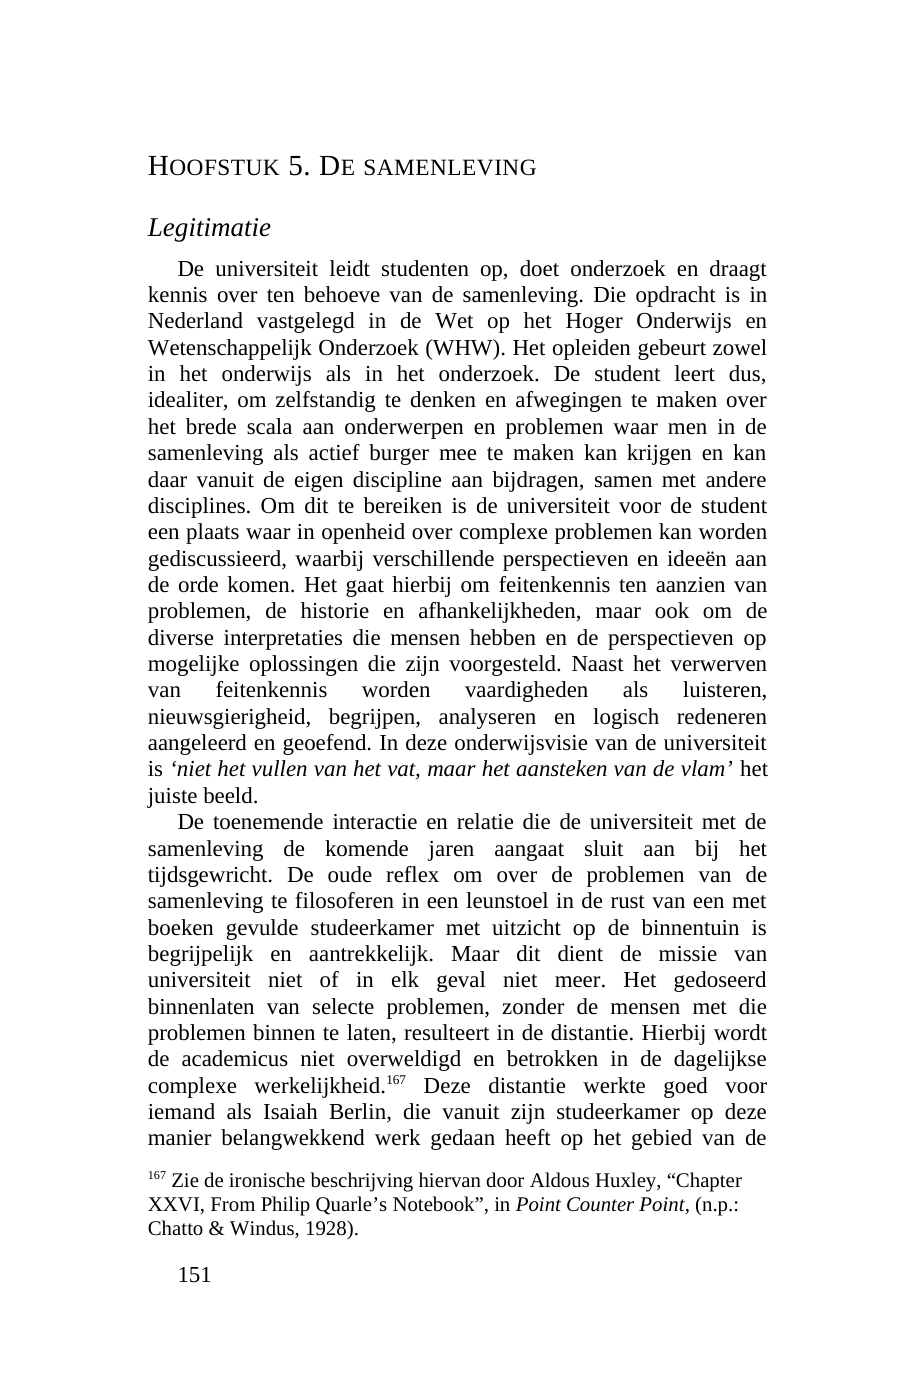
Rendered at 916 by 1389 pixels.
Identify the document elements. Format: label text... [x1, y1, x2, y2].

text De universiteit leidt studenten op, doet onderzoek en draagt kennis over ten behoeve van de samenleving. Die opdracht is in Nederland vastgelegd in de Wet op het Hoger Onderwijs en Wetenschappelijk Onderzoek (WHW). Het opleiden gebeurt zowel in het onderwijs als in het onderzoek. De student leert dus, idealiter, om zelfstandig te denken en afwegingen te maken over het brede scala aan onderwerpen en problemen waar men in de samenleving als actief burger mee te maken kan krijgen en kan daar vanuit de eigen discipline aan bijdragen, samen met andere disciplines. Om dit te bereiken is de universiteit voor de student een plaats waar in openheid over complexe problemen kan worden gediscussieerd, waarbij verschillende perspectieven en ideeën aan de orde komen. Het gaat hierbij om feitenkennis ten aanzien van problemen, de historie en afhankelijkheden, maar ook om de diverse interpretaties die mensen hebben en de perspectieven op mogelijke oplossingen die zijn voorgesteld. Naast het verwerven van feitenkennis worden vaardigheden als luisteren, nieuwsgierigheid, begrijpen, analyseren en logisch redeneren aangeleerd en geoefend. In deze onderwijsvisie van de universiteit is ‘niet het vullen van het vat, maar het aansteken van de vlam’ het juiste beeld. [148, 255, 768, 808]
subtitle Legitimatie [148, 211, 768, 242]
subtitle Hoofstuk 5. De samenleving [148, 148, 768, 181]
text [148, 808, 768, 1151]
